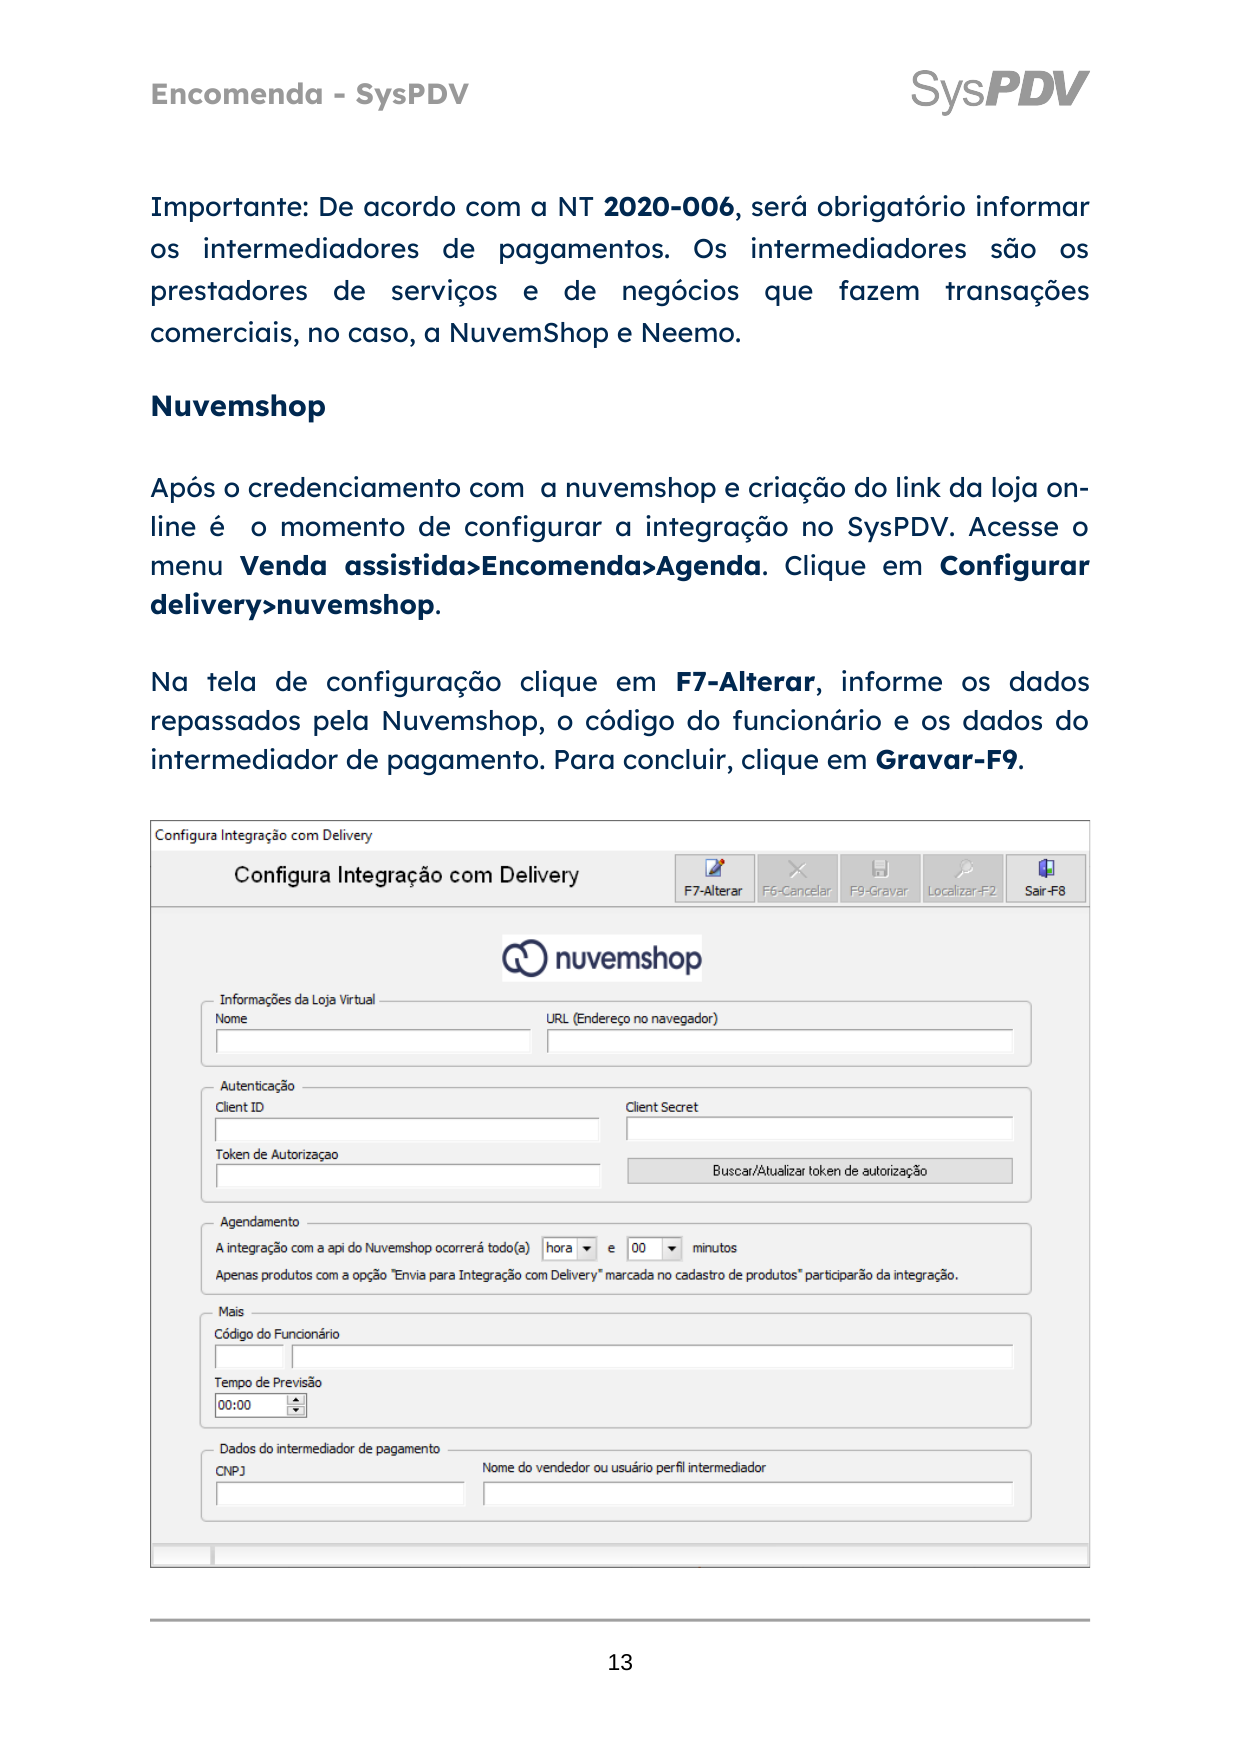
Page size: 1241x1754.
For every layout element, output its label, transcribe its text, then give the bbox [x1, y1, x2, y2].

subtitle Nuvemshop [150, 387, 1090, 424]
text Importante: De acordo com a NT 2020-006, será obrigatório informar os intermediadores de pagamentos. Os intermediadores são os prestadores de serviços e de negócios que fazem transações comerciais, no caso, a NuvemShop e Neemo. [150, 189, 1090, 349]
picture [911, 70, 1091, 116]
picture [150, 820, 1091, 1568]
text Após o credenciamento com a nuvemshop e criação do link da loja on-line é o momento de configurar a integração no SysPDV. Acesse o menu Venda assistida>Encomenda>Agenda. Clique em Configurar delivery>nuvemshop. Na tela de configuração clique em F7-Alterar, informe os dados repassados pela Nuvemshop, o código do funcionário e os dados do intermediador de pagamento. Para concluir, clique em Gravar-F9. [150, 470, 1090, 776]
